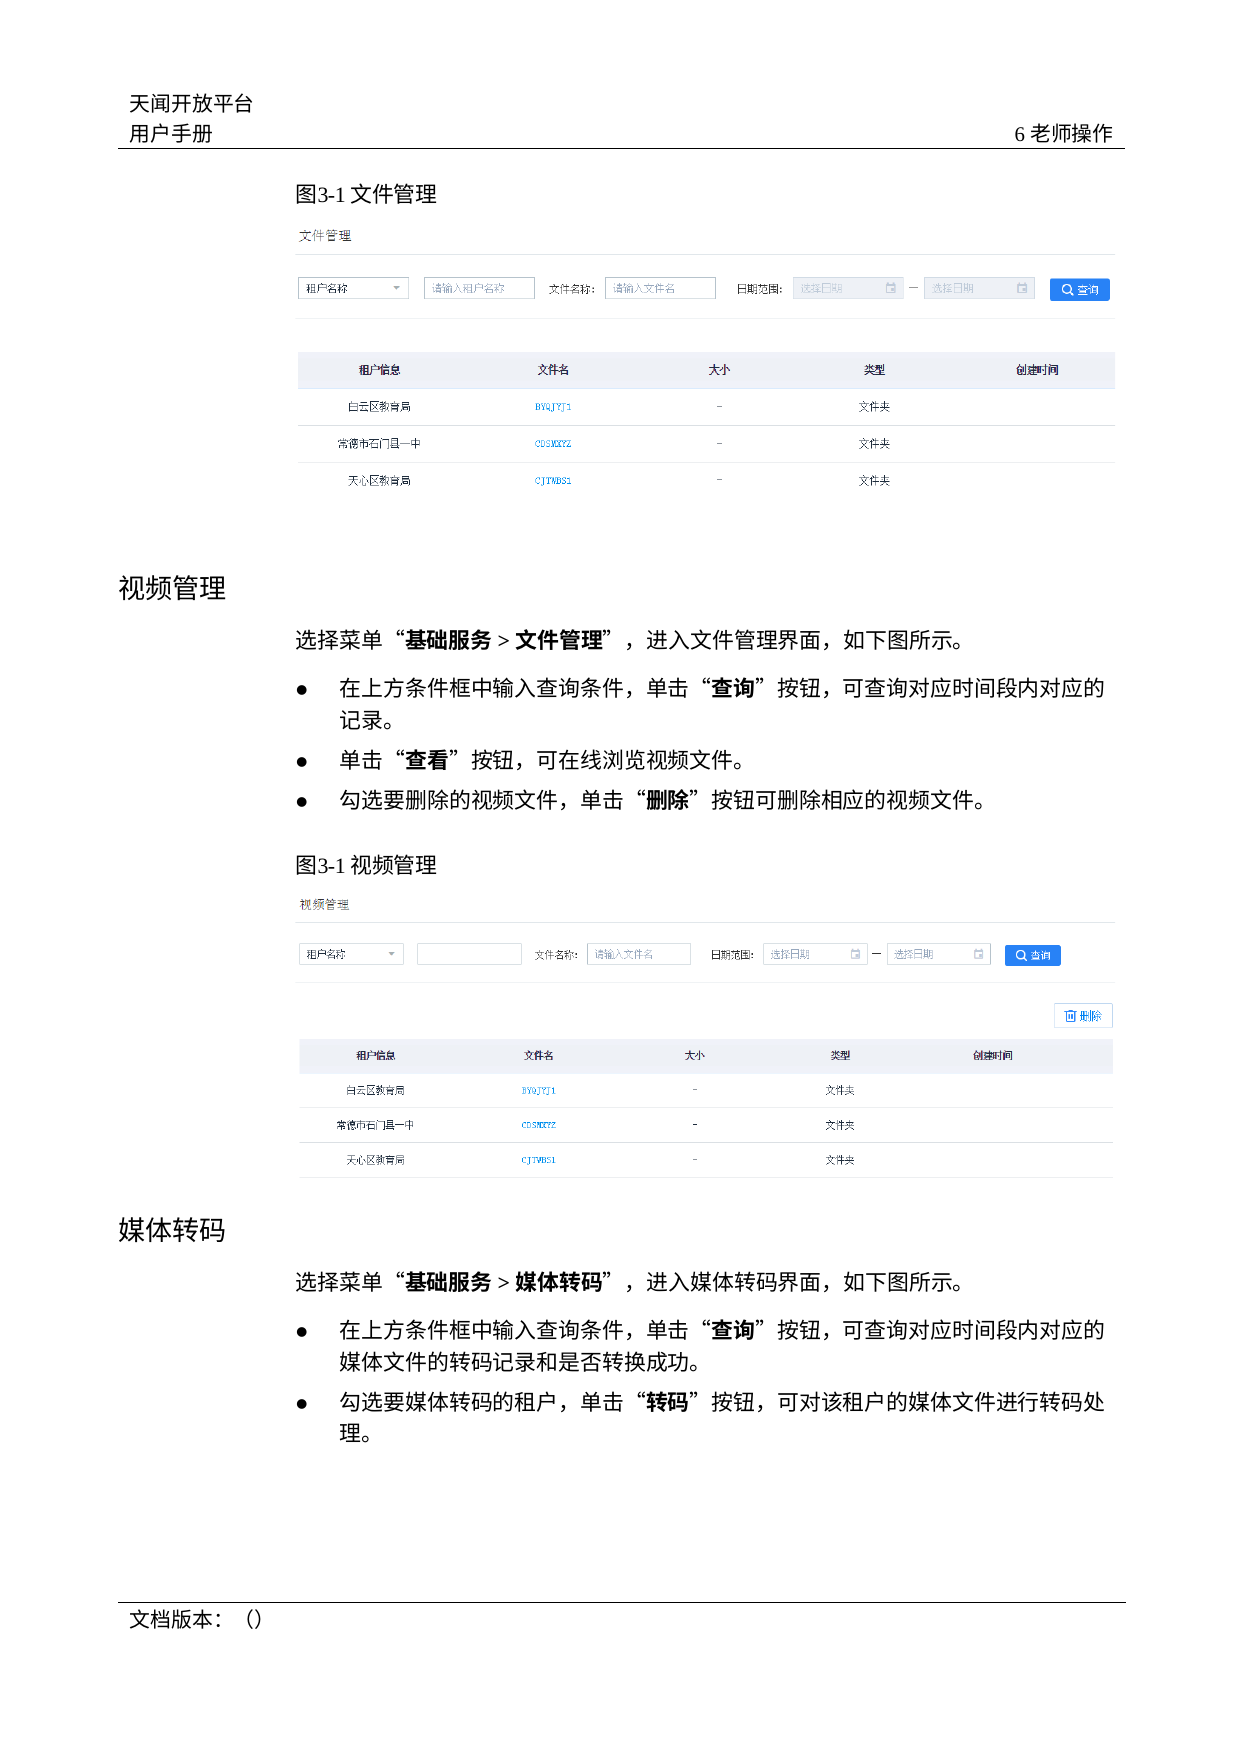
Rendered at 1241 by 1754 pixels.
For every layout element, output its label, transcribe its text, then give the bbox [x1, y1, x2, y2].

list 在上方条件框中输入查询条件，单击“查询”按钮，可查询对应时间段内对应的媒体文件的转码记录和是否转换成功。 [295, 1313, 1122, 1376]
picture [295, 896, 1116, 1178]
text 视频管理 [295, 848, 1122, 880]
list 勾选要媒体转码的租户，单击“转码”按钮，可对该租户的媒体文件进行转码处理。 [295, 1385, 1122, 1448]
text 视频管理 [118, 567, 1122, 606]
text 媒体转码 [118, 1209, 1122, 1248]
list 单击“查看”按钮，可在线浏览视频文件。 [295, 743, 1122, 775]
text 文件管理 [295, 177, 1122, 209]
list 勾选要删除的视频文件，单击“删除”按钮可删除相应的视频文件。 [295, 783, 1122, 815]
text 选择菜单“基础服务 > 媒体转码”，进入媒体转码界面，如下图所示。 [295, 1265, 1122, 1296]
text 选择菜单“基础服务 > 文件管理”，进入文件管理界面，如下图所示。 [295, 623, 1122, 655]
picture [295, 225, 1116, 494]
list 在上方条件框中输入查询条件，单击“查询”按钮，可查询对应时间段内对应的记录。 [295, 671, 1122, 735]
